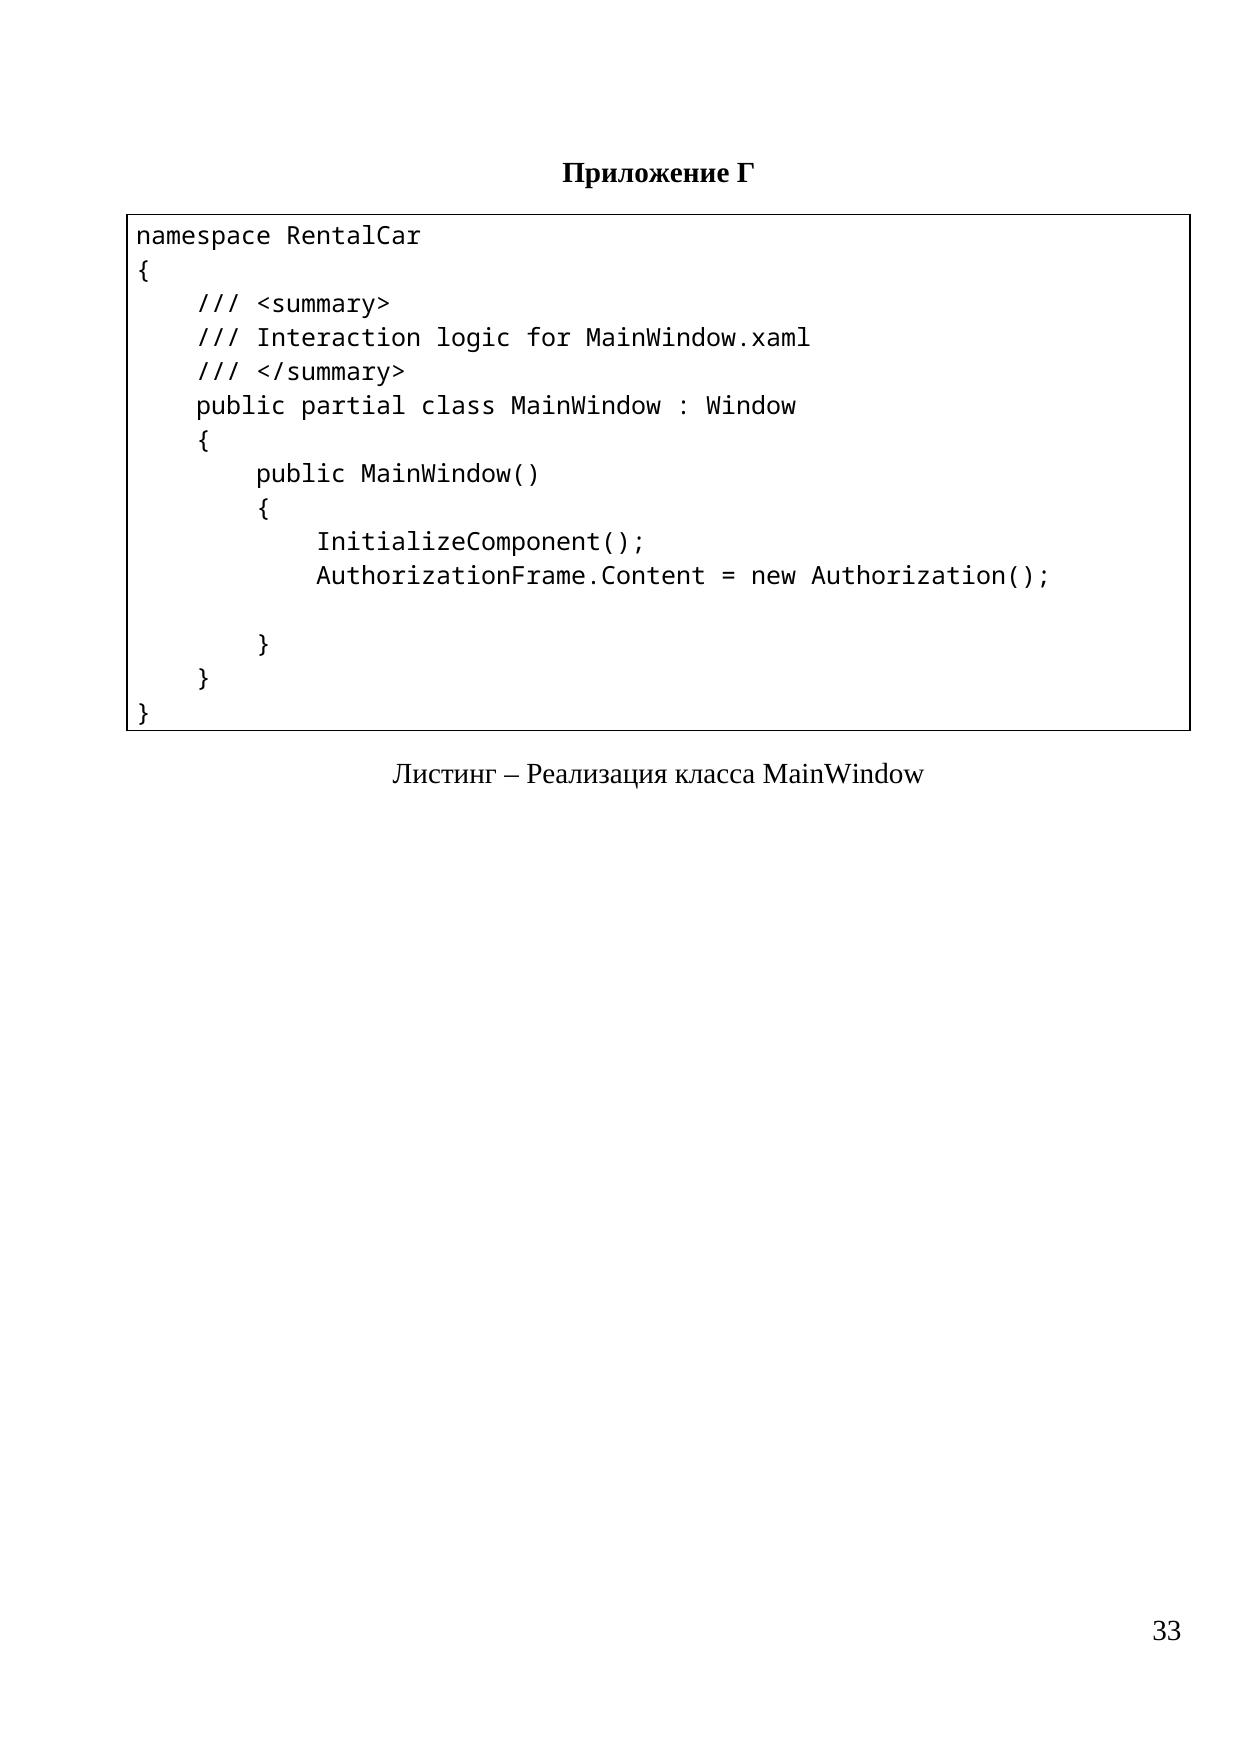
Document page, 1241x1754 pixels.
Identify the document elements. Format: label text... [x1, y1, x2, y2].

text } [136, 660, 1181, 691]
text { [136, 422, 1181, 456]
text AuthorizationFrame.Content = new Authorization(); [136, 558, 1181, 592]
text /// <summary> [136, 285, 1181, 319]
text } [136, 626, 1181, 660]
text public partial class MainWindow : Window [136, 388, 1181, 422]
text { [136, 251, 1181, 285]
text InitializeComponent(); [136, 524, 1181, 558]
text public MainWindow() [136, 456, 1181, 490]
text { [136, 490, 1181, 524]
text Приложение Г [136, 156, 1181, 189]
text Листинг – Реализация класса MainWindow [136, 756, 1181, 790]
text namespace RentalCar [128, 215, 1189, 251]
text /// Interaction logic for MainWindow.xaml [136, 319, 1181, 353]
text /// </summary> [136, 353, 1181, 388]
text } [128, 691, 1189, 730]
